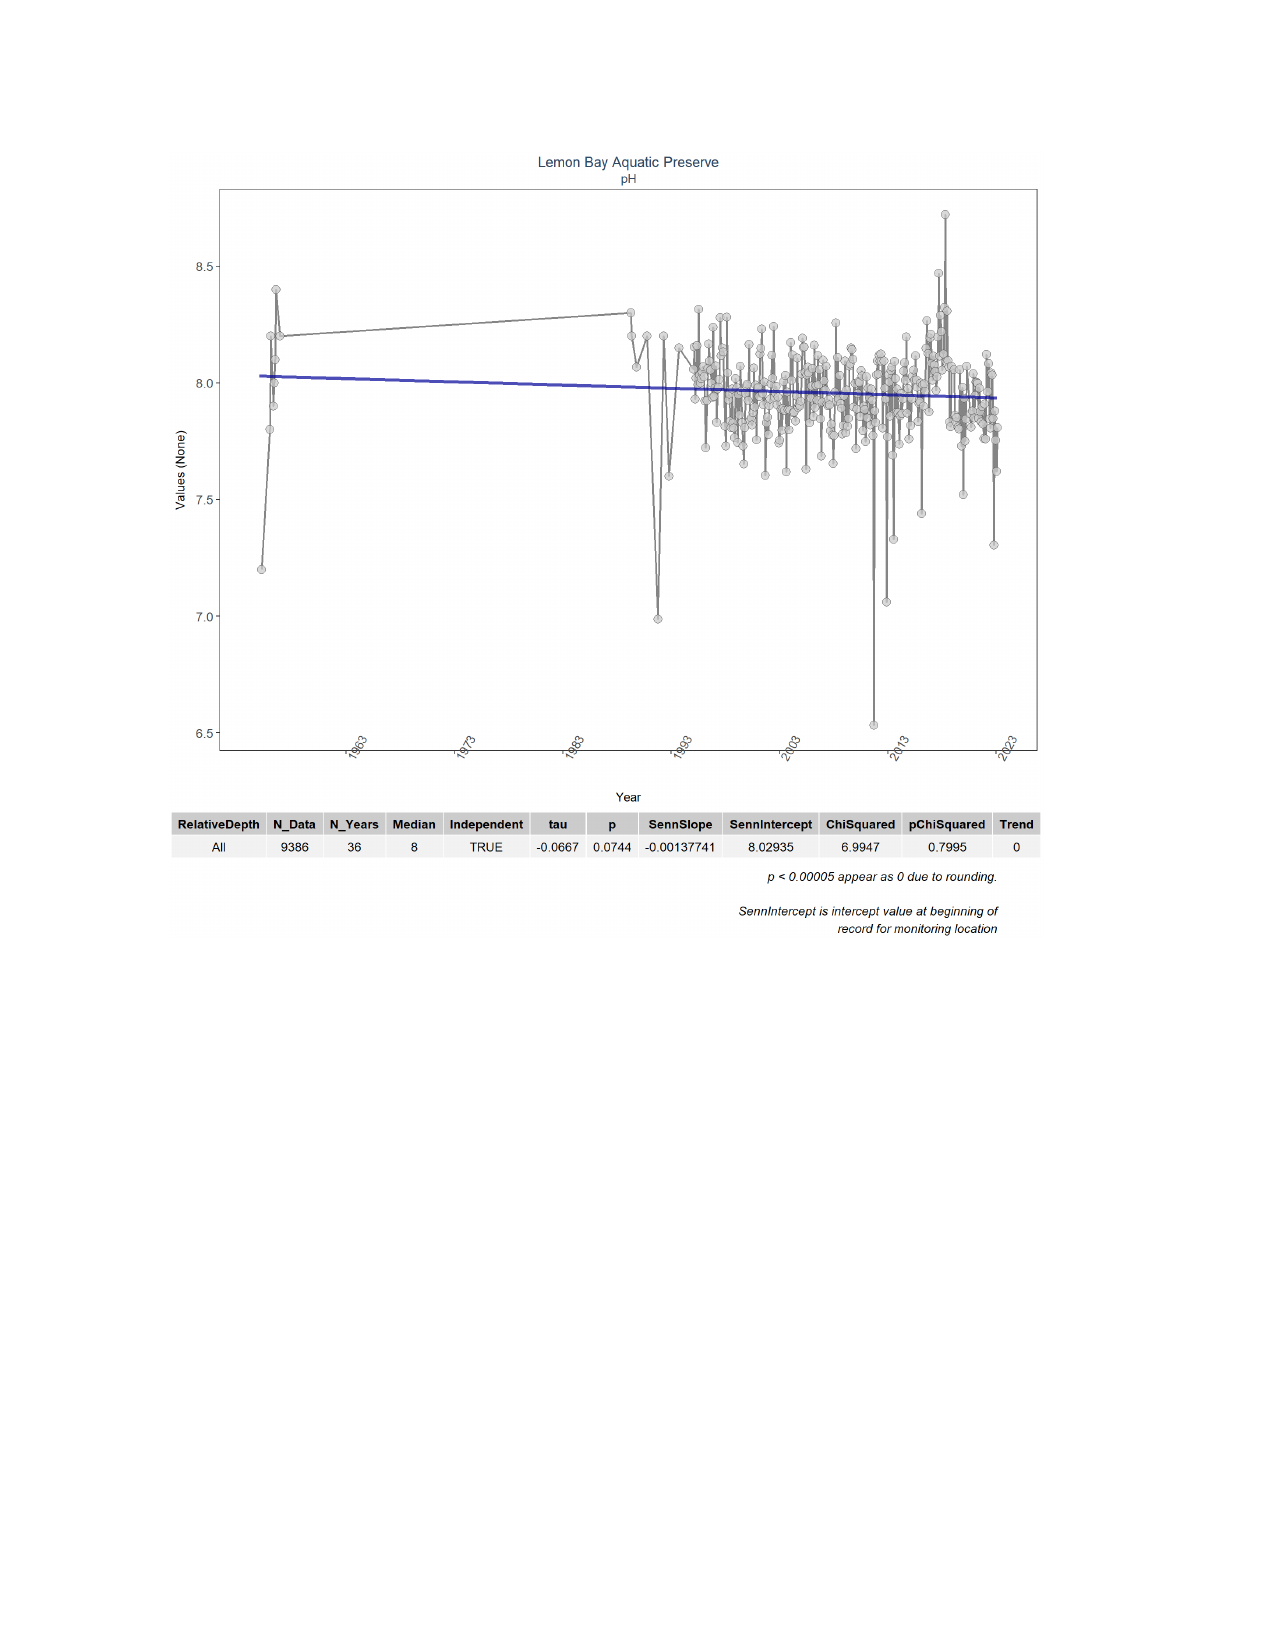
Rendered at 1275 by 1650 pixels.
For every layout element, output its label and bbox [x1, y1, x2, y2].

picture [168, 150, 1044, 938]
